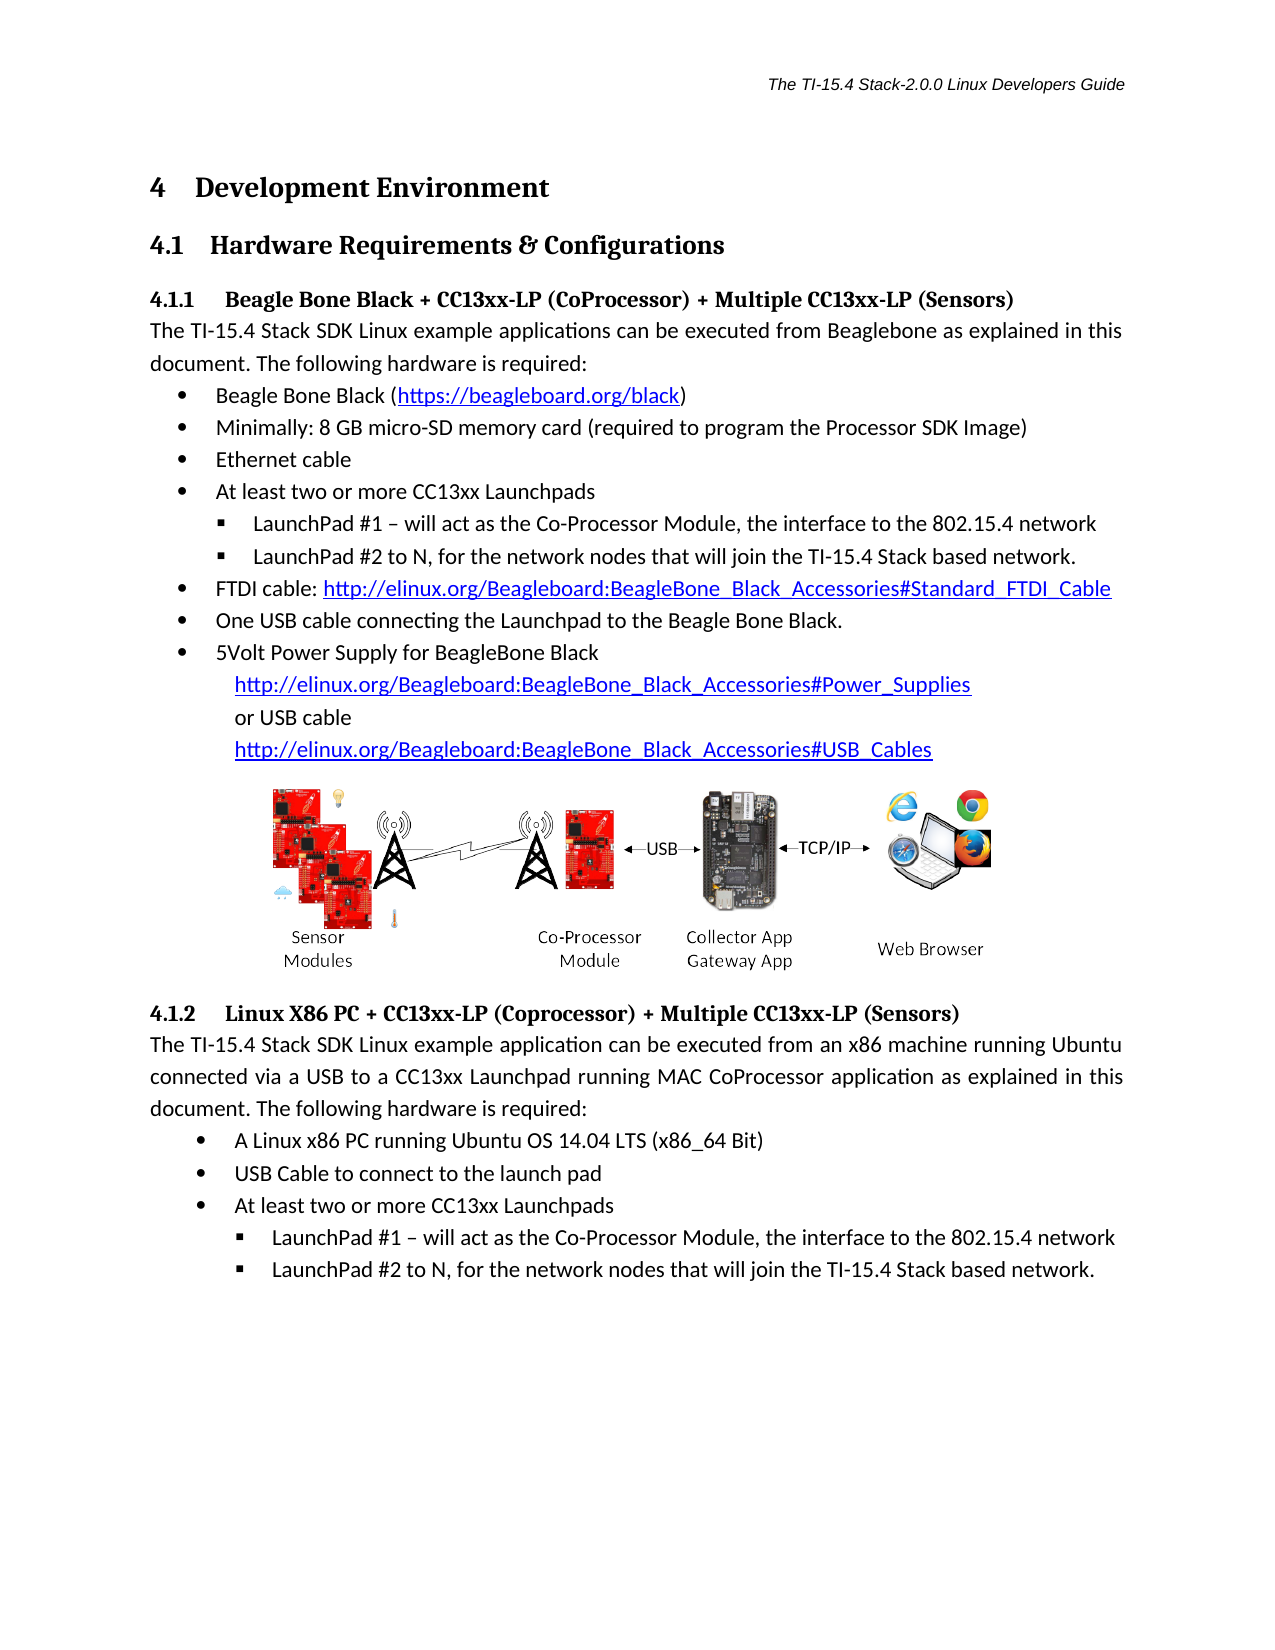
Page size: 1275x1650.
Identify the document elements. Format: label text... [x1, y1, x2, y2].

subtitle Development Environment [150, 171, 1125, 204]
list Beagle Bone Black (https://beagleboard.org/black) [178, 381, 1125, 409]
list LaunchPad #2 to N, for the network nodes that will join the TI-15.4 Stack based network. [234, 1255, 1125, 1283]
list One USB cable connecting the Launchpad to the Beagle Bone Black. [178, 606, 1125, 634]
subtitle Hardware Requirements & Configurations [150, 230, 1125, 261]
text The TI-15.4 Stack SDK Linux example application can be executed from an x86 machine running Ubuntu connected via a USB to a CC13xx Launchpad running MAC CoProcessor application as explained in this document. The following hardware is required: [150, 1030, 1125, 1122]
list http://elinux.org/Beagleboard:BeagleBone_Black_Accessories#USB_Cables [234, 735, 1125, 763]
list A Linux x86 PC running Ubuntu OS 14.04 LTS (x86_64 Bit) [197, 1127, 1125, 1155]
list 5Volt Power Supply for BeagleBone Black [178, 638, 1125, 666]
list LaunchPad #1 – will act as the Co-Processor Module, the interface to the 802.15.4 network [216, 509, 1125, 538]
list LaunchPad #2 to N, for the network nodes that will join the TI-15.4 Stack based network. [216, 542, 1125, 570]
list http://elinux.org/Beagleboard:BeagleBone_Black_Accessories#Power_Supplies [234, 671, 1125, 698]
list or USB cable [234, 703, 1125, 731]
list LaunchPad #1 – will act as the Co-Processor Module, the interface to the 802.15.4 network [234, 1223, 1125, 1251]
subtitle Linux X86 PC + CC13xx-LP (Coprocessor) + Multiple CC13xx-LP (Sensors) [150, 1000, 1125, 1027]
list At least two or more CC13xx Launchpads [197, 1191, 1125, 1219]
list USB Cable to connect to the launch pad [197, 1159, 1125, 1187]
list FTDI cable: http://elinux.org/Beagleboard:BeagleBone_Black_Accessories#Standard_FTDI_Cable [178, 574, 1125, 602]
subtitle Beagle Bone Black + CC13xx-LP (CoProcessor) + Multiple CC13xx-LP (Sensors) [150, 287, 1125, 313]
list Minimally: 8 GB micro-SD memory card (required to program the Processor SDK Image) [178, 413, 1125, 441]
text The TI-15.4 Stack SDK Linux example applications can be executed from Beaglebone as explained in this document. The following hardware is required: [150, 316, 1125, 377]
list Ethernet cable [178, 445, 1125, 473]
list At least two or more CC13xx Launchpads [178, 477, 1125, 505]
